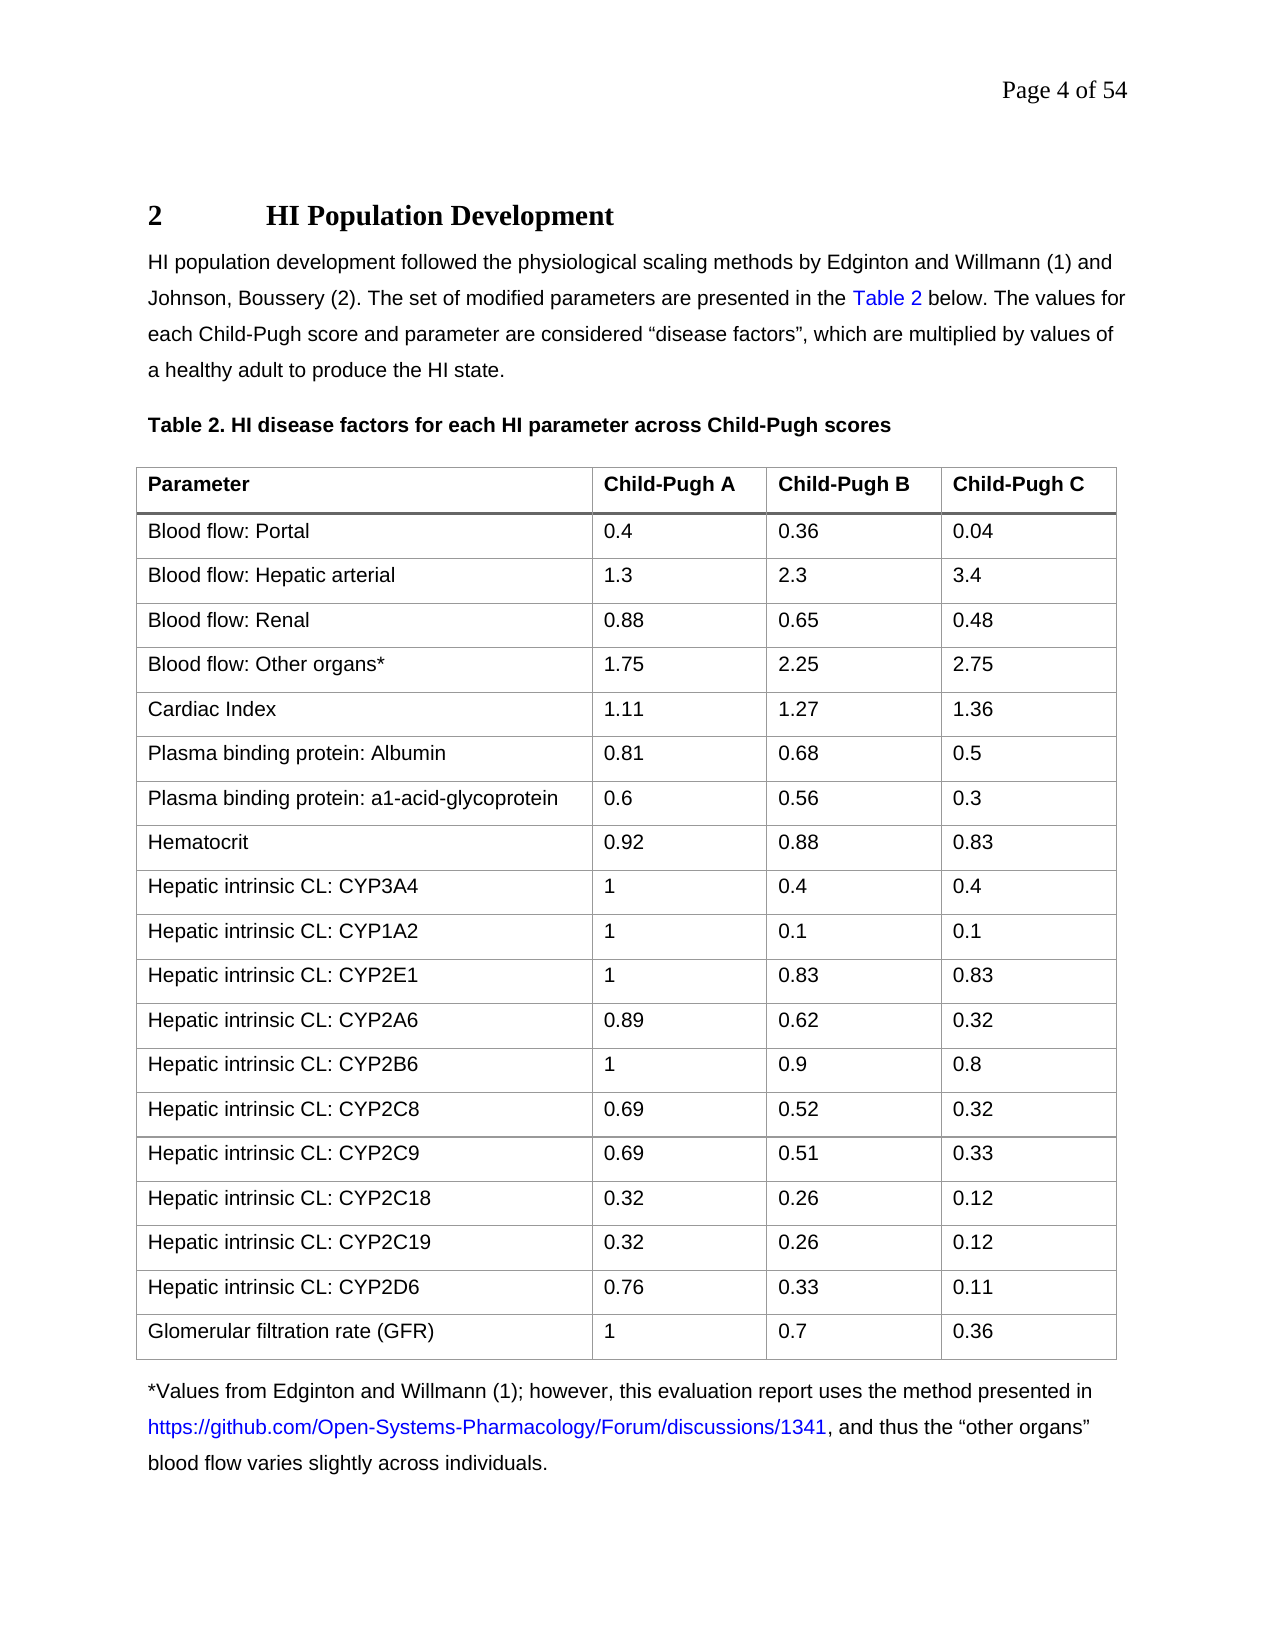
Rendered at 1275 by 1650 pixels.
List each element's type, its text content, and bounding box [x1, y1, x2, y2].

table_cell 1 [593, 960, 766, 1003]
table_cell 0.89 [593, 1004, 766, 1047]
table_cell 3.4 [942, 559, 1116, 603]
table_cell Hematocrit [137, 826, 592, 869]
table_cell 1.75 [593, 648, 766, 692]
table_cell 0.65 [767, 604, 941, 647]
table_header Child-Pugh A [593, 468, 766, 512]
table_cell Hepatic intrinsic CL: CYP3A4 [137, 871, 592, 914]
table_cell Plasma binding protein: a1-acid-glycoprotein [137, 782, 592, 825]
table_cell 1.27 [767, 693, 941, 736]
table_cell 0.92 [593, 826, 766, 869]
table_cell 1.11 [593, 693, 766, 736]
table_cell 1 [593, 1049, 766, 1092]
table_header Child-Pugh C [942, 468, 1116, 512]
table_header Parameter [137, 468, 592, 512]
table_cell 0.4 [593, 515, 766, 558]
table_cell Hepatic intrinsic CL: CYP1A2 [137, 915, 592, 958]
table_cell 0.12 [942, 1226, 1116, 1270]
table_cell Hepatic intrinsic CL: CYP2A6 [137, 1004, 592, 1047]
table_cell 0.48 [942, 604, 1116, 647]
table_cell Cardiac Index [137, 693, 592, 736]
table_cell 0.62 [767, 1004, 941, 1047]
table_cell 0.9 [767, 1049, 941, 1092]
table_cell 0.04 [942, 515, 1116, 558]
table_cell 0.36 [942, 1315, 1116, 1359]
table_cell 2.3 [767, 559, 941, 603]
table_cell Blood flow: Other organs* [137, 648, 592, 692]
subtitle HI Population Development [148, 198, 1127, 231]
text HI population development followed the physiological scaling methods by Edginton and Willmann (1) and Johnson, Boussery (2). The set of modified parameters are presented in the Table 2 below. The values for each Child-Pugh score and parameter are considered “disease factors”, which are multiplied by values of a healthy adult to produce the HI state. [148, 250, 1127, 382]
table_cell Hepatic intrinsic CL: CYP2C9 [137, 1138, 592, 1181]
table_cell Glomerular filtration rate (GFR) [137, 1315, 592, 1359]
table_cell 1.3 [593, 559, 766, 603]
table_cell 0.1 [767, 915, 941, 958]
table_header Child-Pugh B [767, 468, 941, 512]
table_cell Hepatic intrinsic CL: CYP2C19 [137, 1226, 592, 1270]
table_cell Hepatic intrinsic CL: CYP2C8 [137, 1093, 592, 1136]
table_cell 0.4 [767, 871, 941, 914]
table_cell 0.12 [942, 1182, 1116, 1225]
table_cell 0.1 [942, 915, 1116, 958]
text Table 2. HI disease factors for each HI parameter across Child-Pugh scores [148, 412, 1127, 436]
table_cell Hepatic intrinsic CL: CYP2C18 [137, 1182, 592, 1225]
table_cell 0.33 [942, 1138, 1116, 1181]
table_cell 1 [593, 915, 766, 958]
table_cell 0.32 [942, 1004, 1116, 1047]
table_cell 0.81 [593, 737, 766, 781]
table_cell 0.88 [767, 826, 941, 869]
table_cell 0.11 [942, 1271, 1116, 1314]
table_cell Plasma binding protein: Albumin [137, 737, 592, 781]
table_cell 1 [593, 1315, 766, 1359]
table_cell 2.75 [942, 648, 1116, 692]
table_cell 0.33 [767, 1271, 941, 1314]
table_cell 1.36 [942, 693, 1116, 736]
table_cell 2.25 [767, 648, 941, 692]
table_cell Blood flow: Renal [137, 604, 592, 647]
table_cell 0.32 [593, 1182, 766, 1225]
table_cell 0.68 [767, 737, 941, 781]
table_cell 0.4 [942, 871, 1116, 914]
table_cell Blood flow: Hepatic arterial [137, 559, 592, 603]
table_cell 1 [593, 871, 766, 914]
table_cell 0.5 [942, 737, 1116, 781]
table_cell 0.56 [767, 782, 941, 825]
table_cell 0.32 [942, 1093, 1116, 1136]
text *Values from Edginton and Willmann (1); however, this evaluation report uses the method presented in https://github.com/Open-Systems-Pharmacology/Forum/discussions/1341, and thus the “other organs” blood flow varies slightly across individuals. [148, 1378, 1127, 1474]
table_cell 0.26 [767, 1226, 941, 1270]
table_cell Hepatic intrinsic CL: CYP2B6 [137, 1049, 592, 1092]
table_cell 0.88 [593, 604, 766, 647]
table_cell 0.8 [942, 1049, 1116, 1092]
table_cell 0.3 [942, 782, 1116, 825]
table_cell 0.36 [767, 515, 941, 558]
table_cell 0.32 [593, 1226, 766, 1270]
table_cell Hepatic intrinsic CL: CYP2E1 [137, 960, 592, 1003]
table_cell 0.26 [767, 1182, 941, 1225]
table_cell 0.51 [767, 1138, 941, 1181]
table_cell 0.83 [767, 960, 941, 1003]
table_cell 0.69 [593, 1093, 766, 1136]
table_cell 0.83 [942, 960, 1116, 1003]
table_cell Hepatic intrinsic CL: CYP2D6 [137, 1271, 592, 1314]
table_cell 0.52 [767, 1093, 941, 1136]
table_cell 0.7 [767, 1315, 941, 1359]
table_cell Blood flow: Portal [137, 515, 592, 558]
table_cell 0.83 [942, 826, 1116, 869]
table_cell 0.76 [593, 1271, 766, 1314]
table_cell 0.6 [593, 782, 766, 825]
table_cell 0.69 [593, 1138, 766, 1181]
